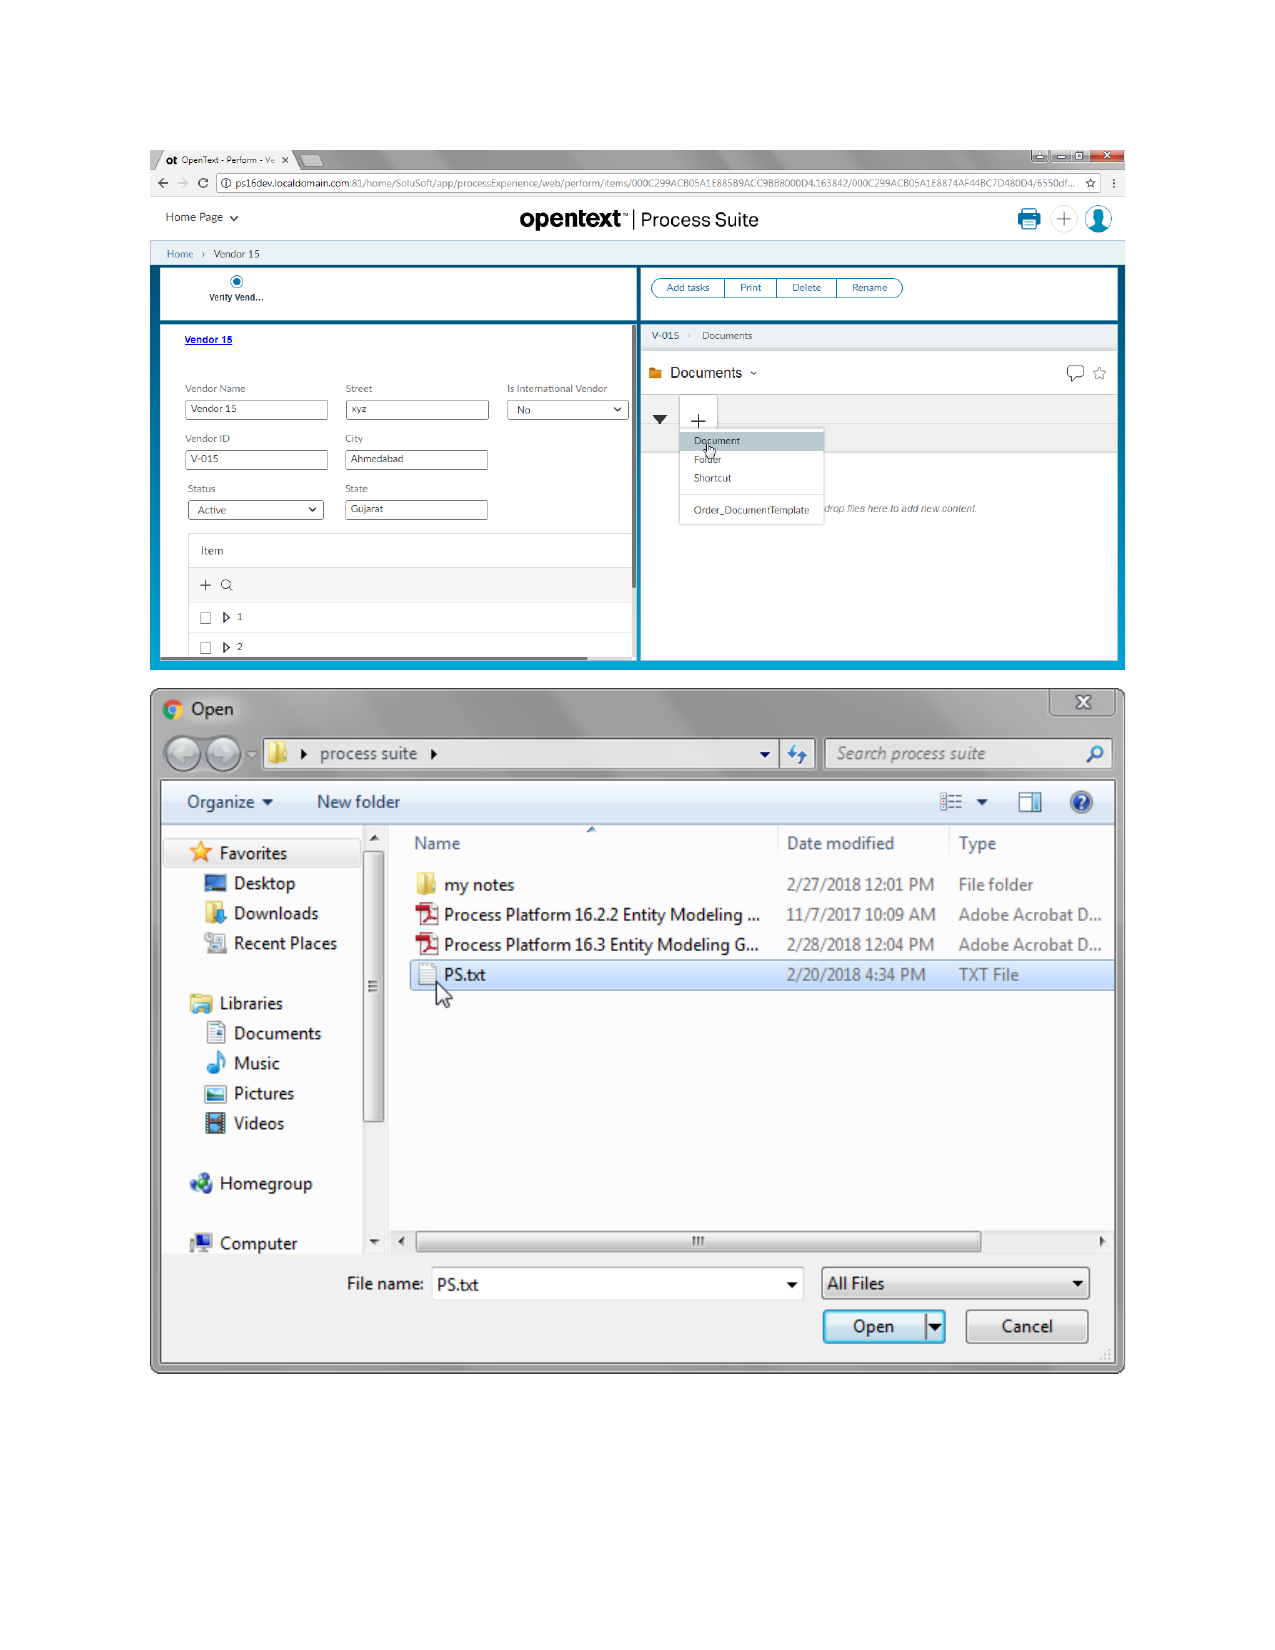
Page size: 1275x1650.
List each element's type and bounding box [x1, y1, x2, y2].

picture [161, 325, 636, 660]
picture [150, 688, 1125, 1374]
picture [641, 325, 1117, 660]
picture [641, 268, 1117, 320]
picture [150, 150, 1125, 264]
picture [161, 268, 636, 320]
